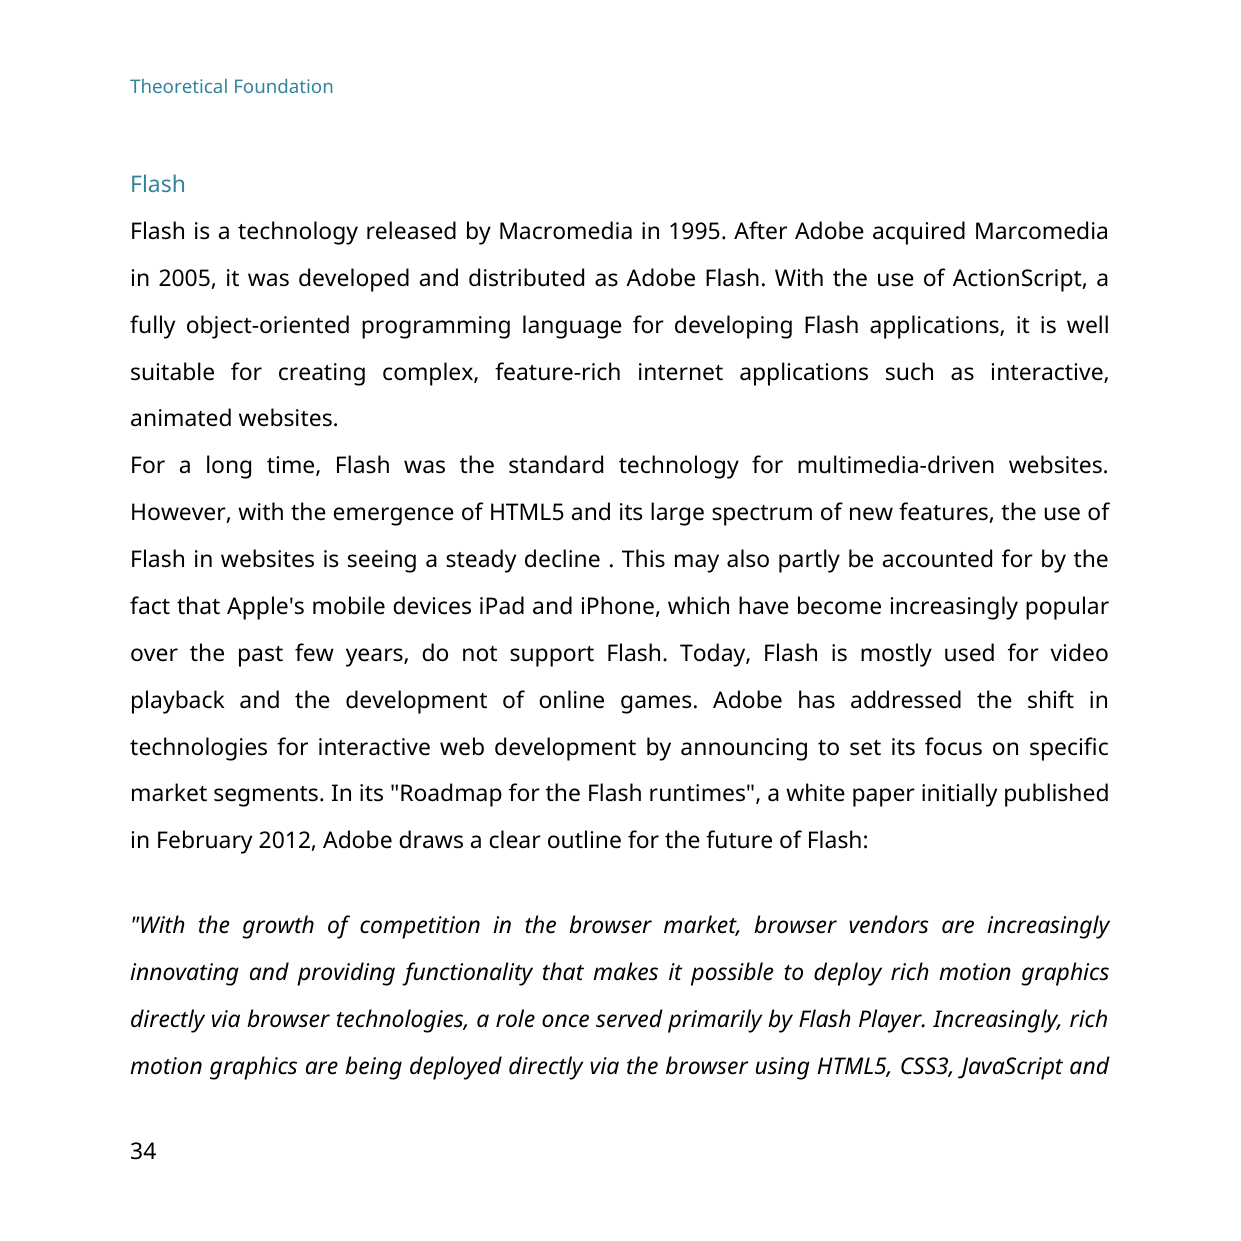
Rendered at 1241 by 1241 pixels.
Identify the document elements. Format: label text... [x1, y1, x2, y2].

text Flash is a technology released by Macromedia in 1995. After Adobe acquired Marcomedia in 2005, it was developed and distributed as Adobe Flash. With the use of ActionScript, a fully object-oriented programming language for developing Flash applications, it is well suitable for creating complex, feature-rich internet applications such as interactive, animated websites. [130, 215, 1110, 434]
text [130, 909, 1110, 1081]
text For a long time, Flash was the standard technology for multimedia-driven websites. However, with the emergence of HTML5 and its large spectrum of new features, the use of Flash in websites is seeing a steady decline . This may also partly be accounted for by the fact that Apple's mobile devices iPad and iPhone, which have become increasingly popular over the past few years, do not support Flash. Today, Flash is mostly used for video playback and the development of online games. Adobe has addressed the shift in technologies for interactive web development by announcing to set its focus on specific market segments. In its "Roadmap for the Flash runtimes", a white paper initially published in February 2012, Adobe draws a clear outline for the future of Flash: [130, 449, 1110, 856]
list Flash [130, 168, 1110, 199]
